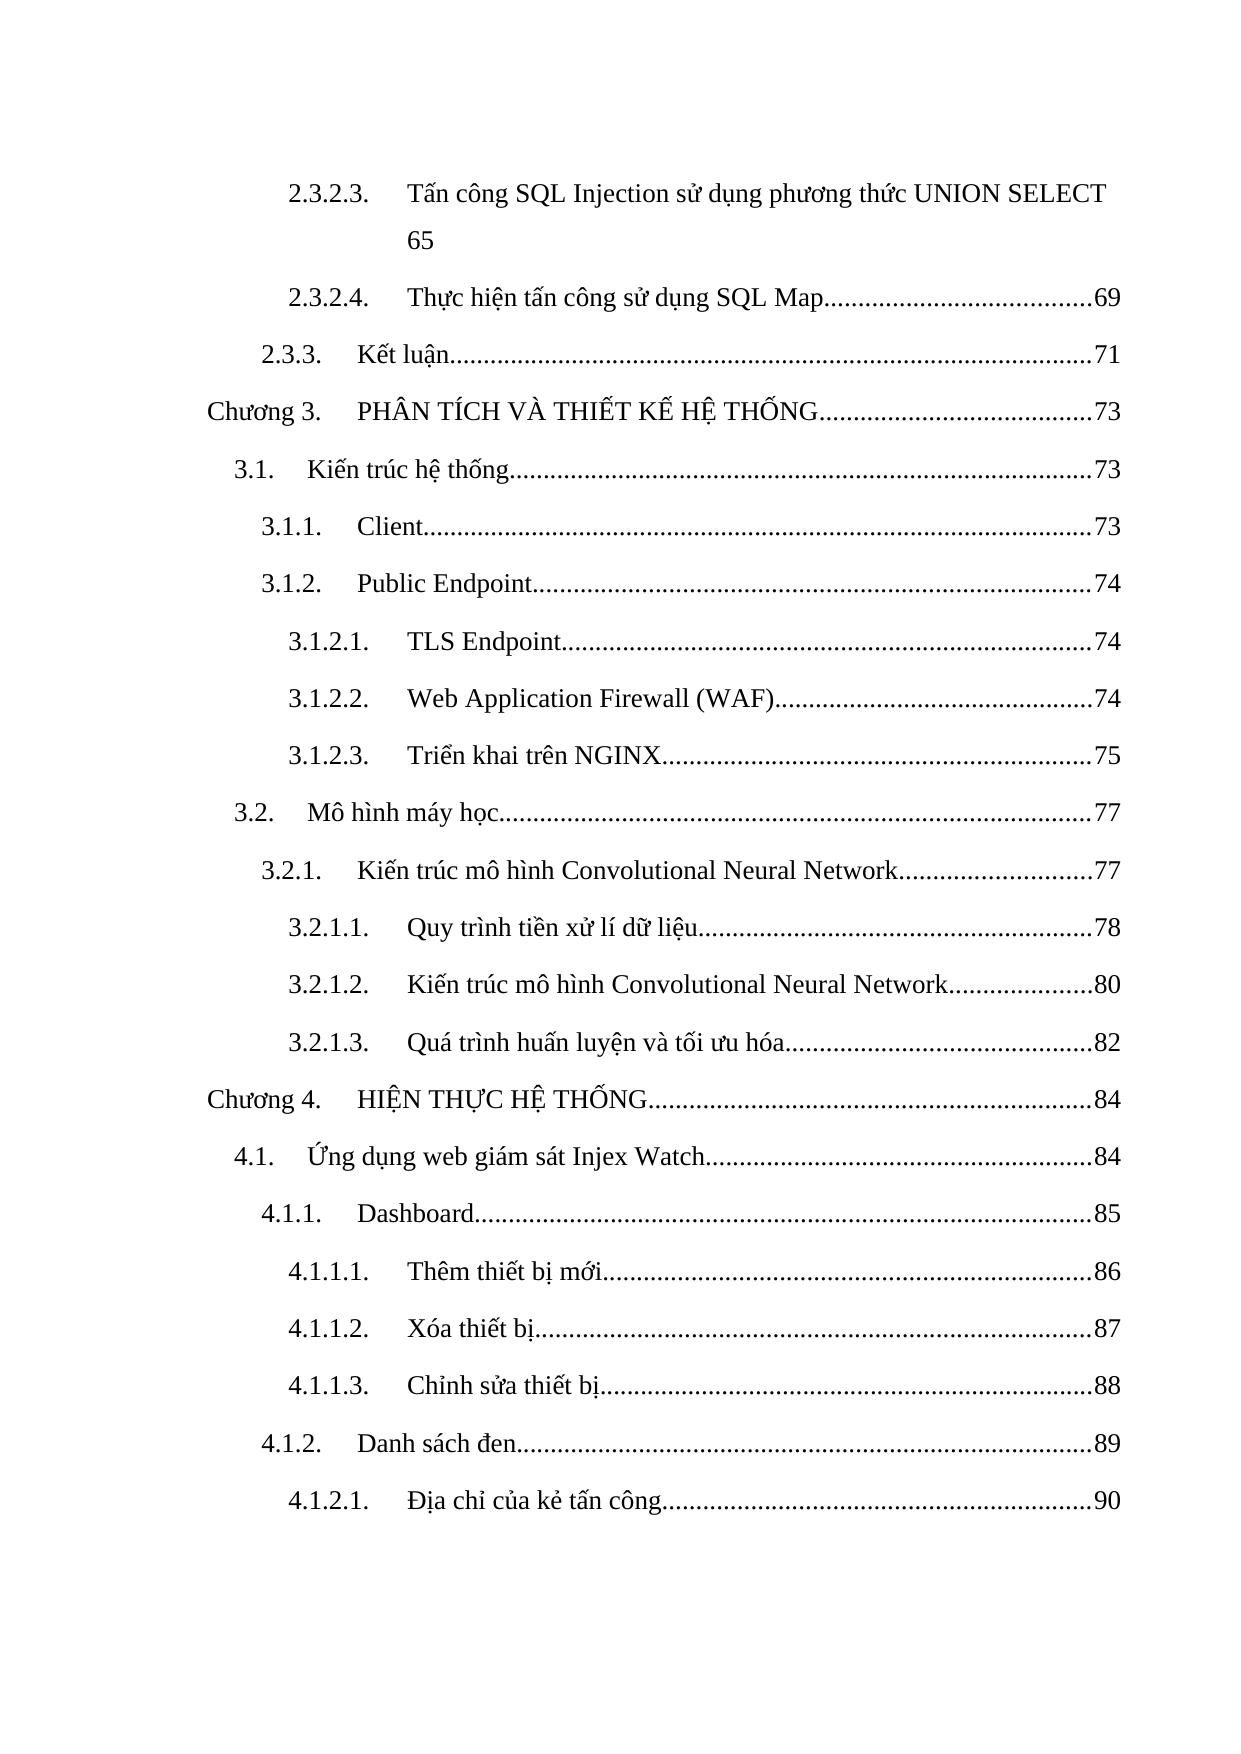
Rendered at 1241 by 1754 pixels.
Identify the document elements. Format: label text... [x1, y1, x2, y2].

text 3.1.2. Public Endpoint 74 [261, 567, 1122, 598]
text 2.3.2.3. Tấn công SQL Injection sử dụng phương thức UNION SELECT 65 [288, 177, 1122, 255]
text 4.1.2.1. Địa chỉ của kẻ tấn công 90 [288, 1484, 1122, 1515]
text 3.2.1.2. Kiến trúc mô hình Convolutional Neural Network 80 [288, 968, 1122, 999]
text 2.3.2.4. Thực hiện tấn công sử dụng SQL Map 69 [288, 281, 1122, 312]
text 3.1. Kiến trúc hệ thống 73 [234, 453, 1122, 484]
text 4.1.1. Dashboard 85 [261, 1198, 1122, 1229]
text 3.1.2.1. TLS Endpoint 74 [288, 625, 1122, 656]
text 4.1.1.2. Xóa thiết bị 87 [288, 1312, 1122, 1343]
text Chương 3. PHÂN TÍCH VÀ THIẾT KẾ HỆ THỐNG 73 [207, 396, 1122, 427]
text 3.2. Mô hình máy học 77 [234, 797, 1122, 828]
text 3.1.2.3. Triển khai trên NGINX 75 [288, 739, 1122, 770]
text 3.2.1.3. Quá trình huấn luyện và tối ưu hóa 82 [288, 1026, 1122, 1057]
text 3.2.1.1. Quy trình tiền xử lí dữ liệu 78 [288, 911, 1122, 942]
text 3.2.1. Kiến trúc mô hình Convolutional Neural Network 77 [261, 854, 1122, 885]
text 4.1. Ứng dụng web giám sát Injex Watch 84 [234, 1140, 1122, 1171]
text 3.1.1. Client 73 [261, 510, 1122, 541]
text 4.1.1.3. Chỉnh sửa thiết bị 88 [288, 1369, 1122, 1401]
text Chương 4. HIỆN THỰC HỆ THỐNG 84 [207, 1083, 1122, 1114]
text 4.1.2. Danh sách đen 89 [261, 1427, 1122, 1458]
text 2.3.3. Kết luận 71 [261, 338, 1122, 369]
text 3.1.2.2. Web Application Firewall (WAF) 74 [288, 682, 1122, 713]
text 4.1.1.1. Thêm thiết bị mới 86 [288, 1255, 1122, 1286]
